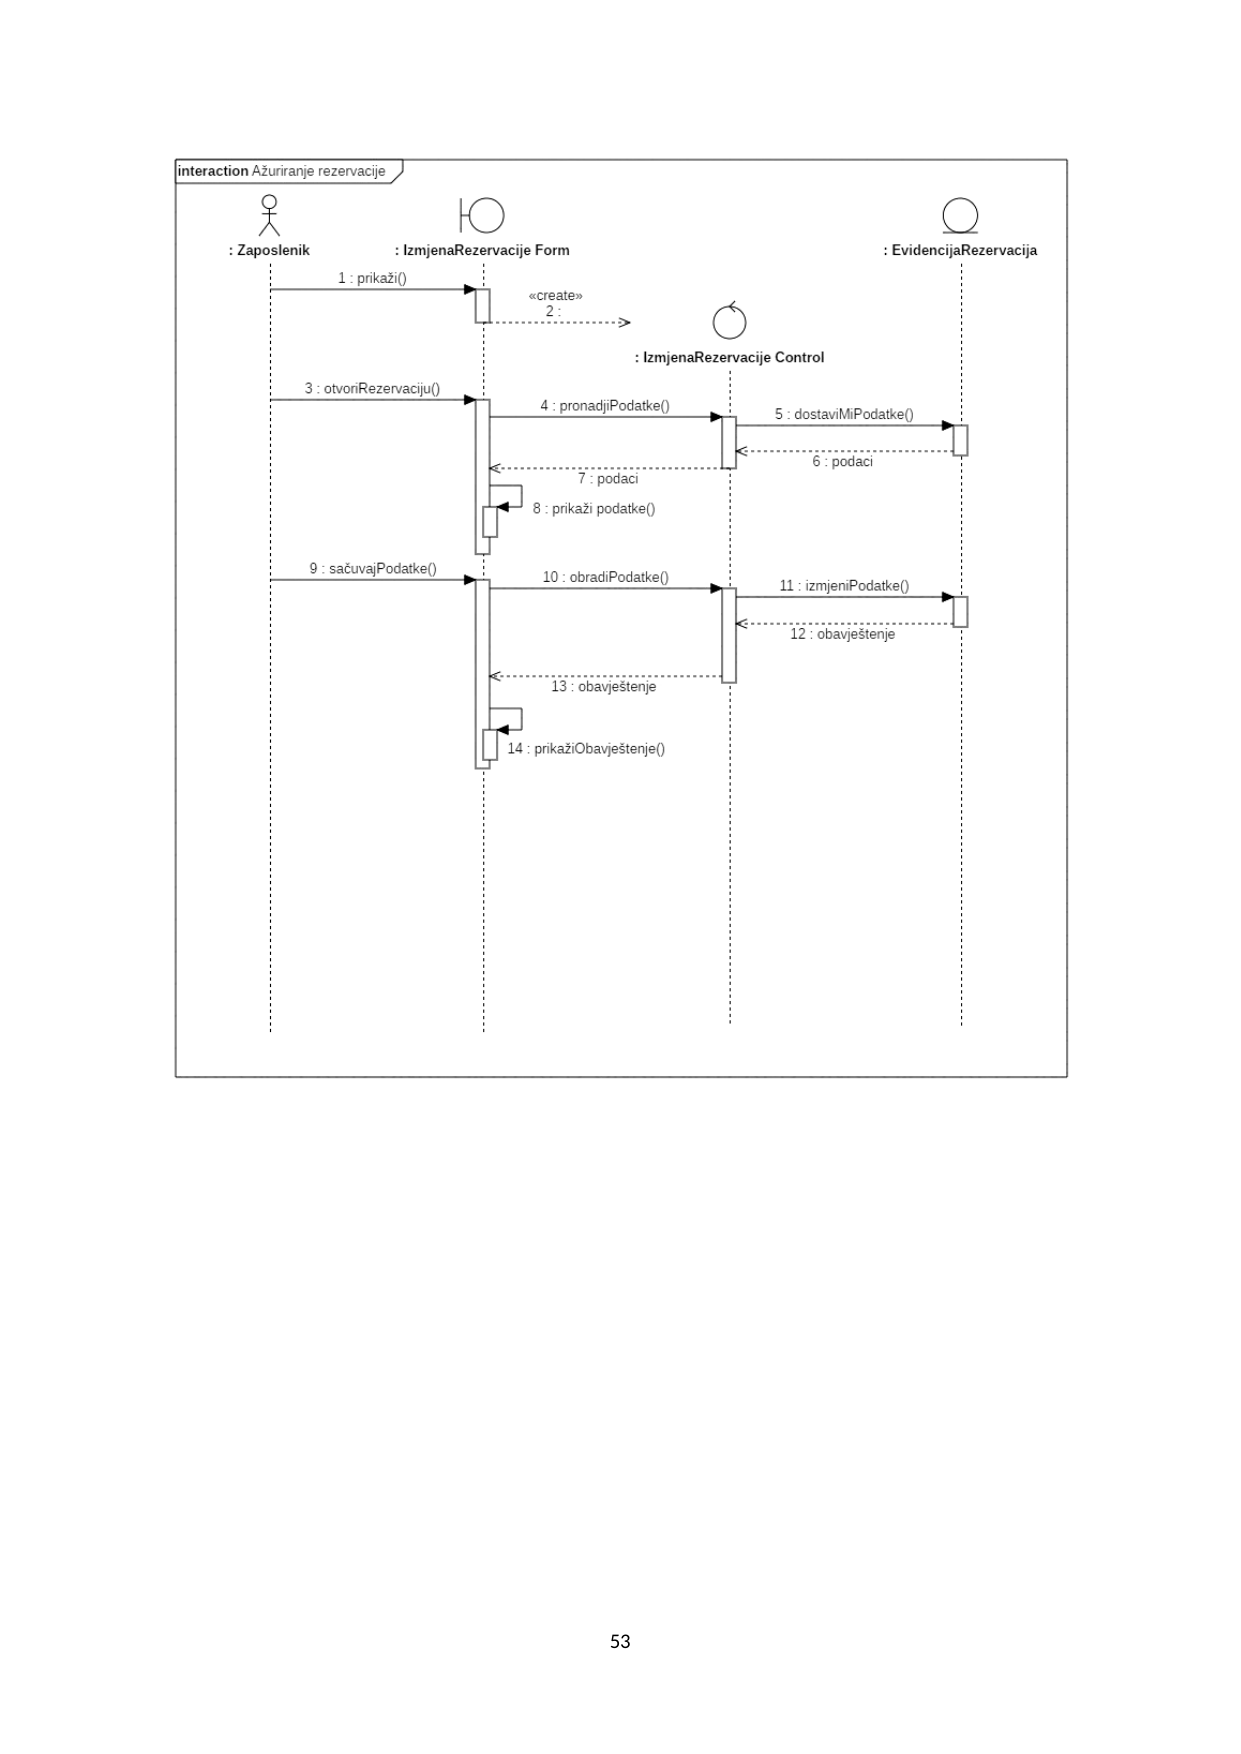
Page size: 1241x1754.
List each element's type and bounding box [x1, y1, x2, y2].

picture [165, 150, 1076, 1091]
